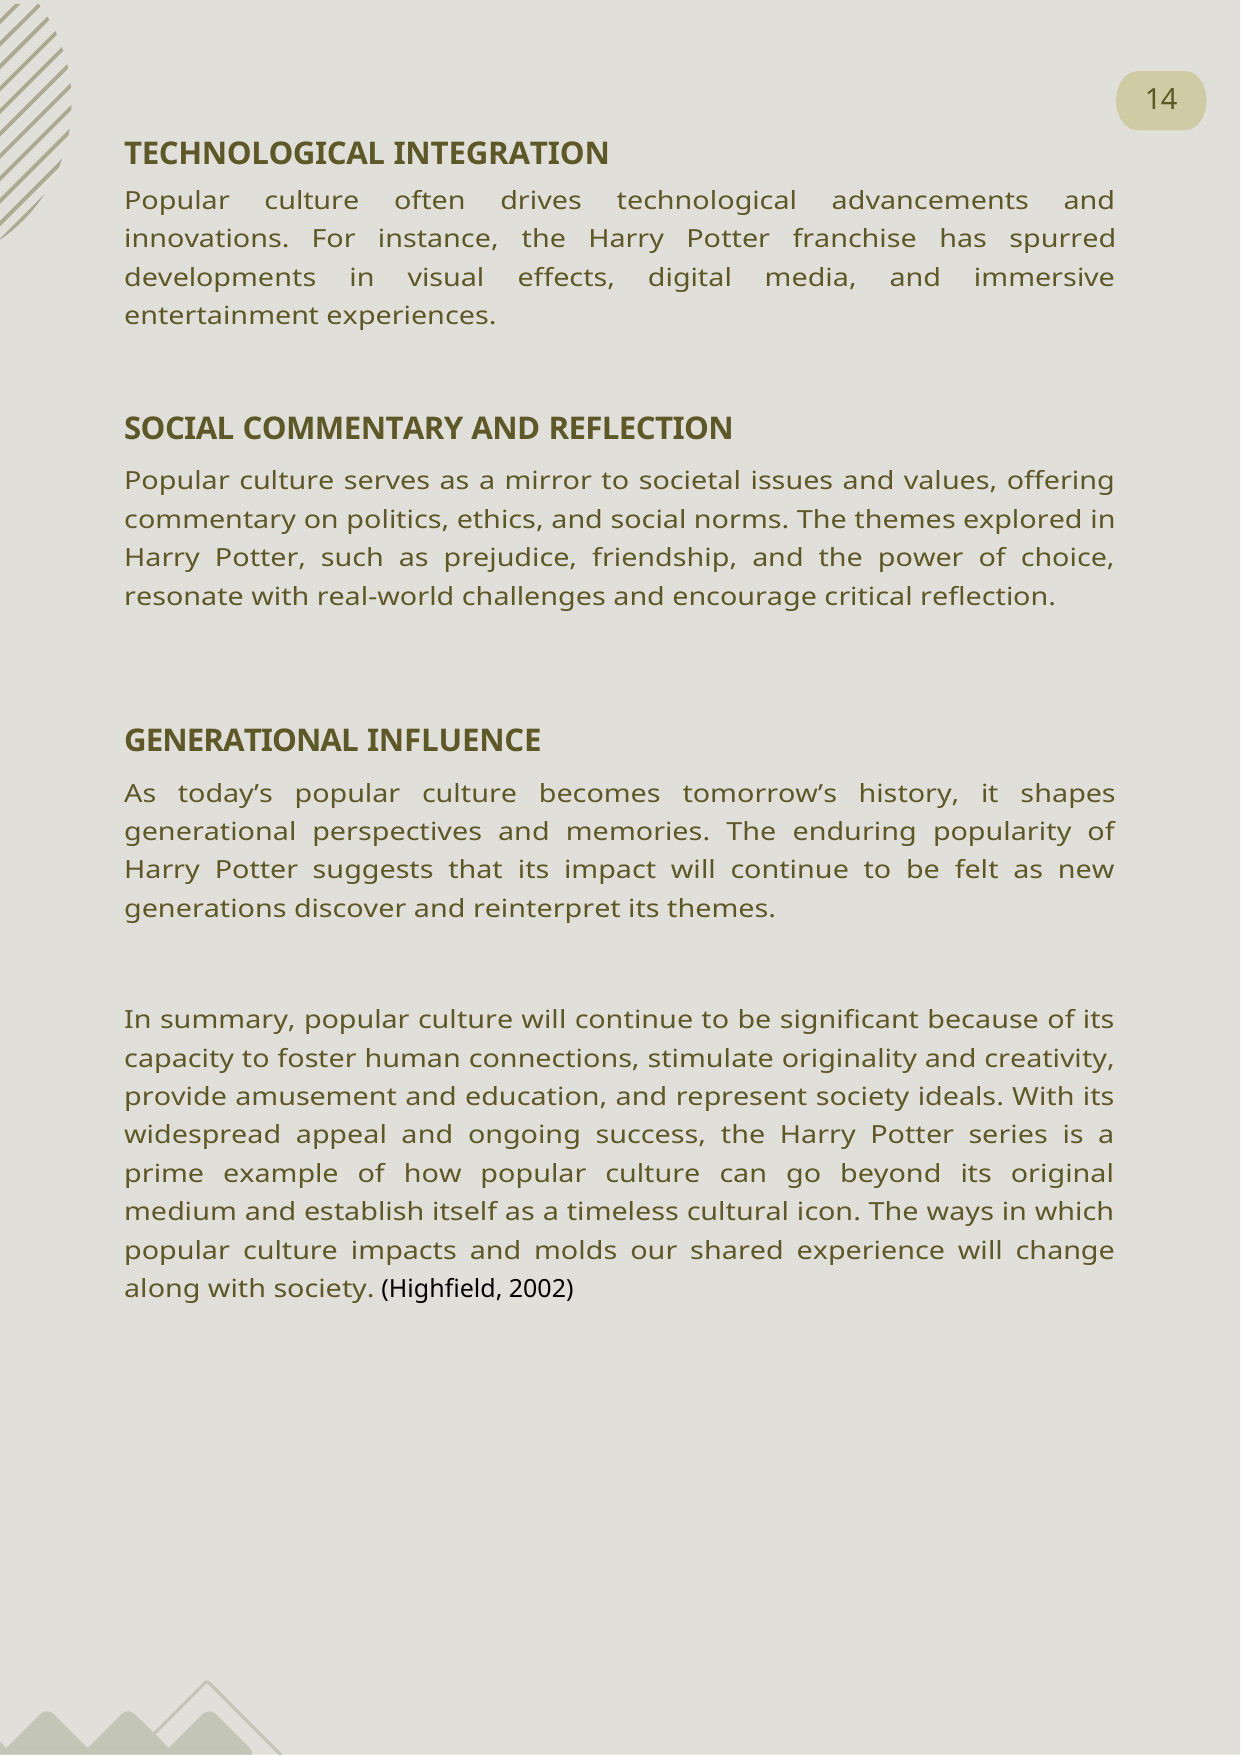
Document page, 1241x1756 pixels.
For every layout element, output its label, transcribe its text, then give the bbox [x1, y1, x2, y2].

text In summary, popular culture will continue to be significant because of its capacity to foster human connections, stimulate originality and creativity, provide amusement and education, and represent society ideals. With its widespread appeal and ongoing success, the Harry Potter series is a prime example of how popular culture can go beyond its original medium and establish itself as a timeless cultural icon. The ways in which popular culture impacts and molds our shared experience will change along with society. [124, 1002, 1116, 1305]
subtitle TECHNOLOGICAL INTEGRATION [124, 131, 1240, 173]
subtitle GENERATIONAL INFLUENCE [124, 718, 1240, 760]
subtitle SOCIAL COMMENTARY AND REFLECTION [124, 406, 1240, 448]
text Popular culture often drives technological advancements and innovations. For instance, the Harry Potter franchise has spurred developments in visual effects, digital media, and immersive entertainment experiences. [124, 182, 1116, 332]
text As today’s popular culture becomes tomorrow’s history, it shapes generational perspectives and memories. The enduring popularity of Harry Potter suggests that its impact will continue to be felt as new generations discover and reinterpret its themes. [124, 775, 1116, 924]
text Popular culture serves as a mirror to societal issues and values, offering commentary on politics, ethics, and social norms. The themes explored in Harry Potter, such as prejudice, friendship, and the power of choice, resonate with real-world challenges and encourage critical reflection. [124, 463, 1116, 612]
